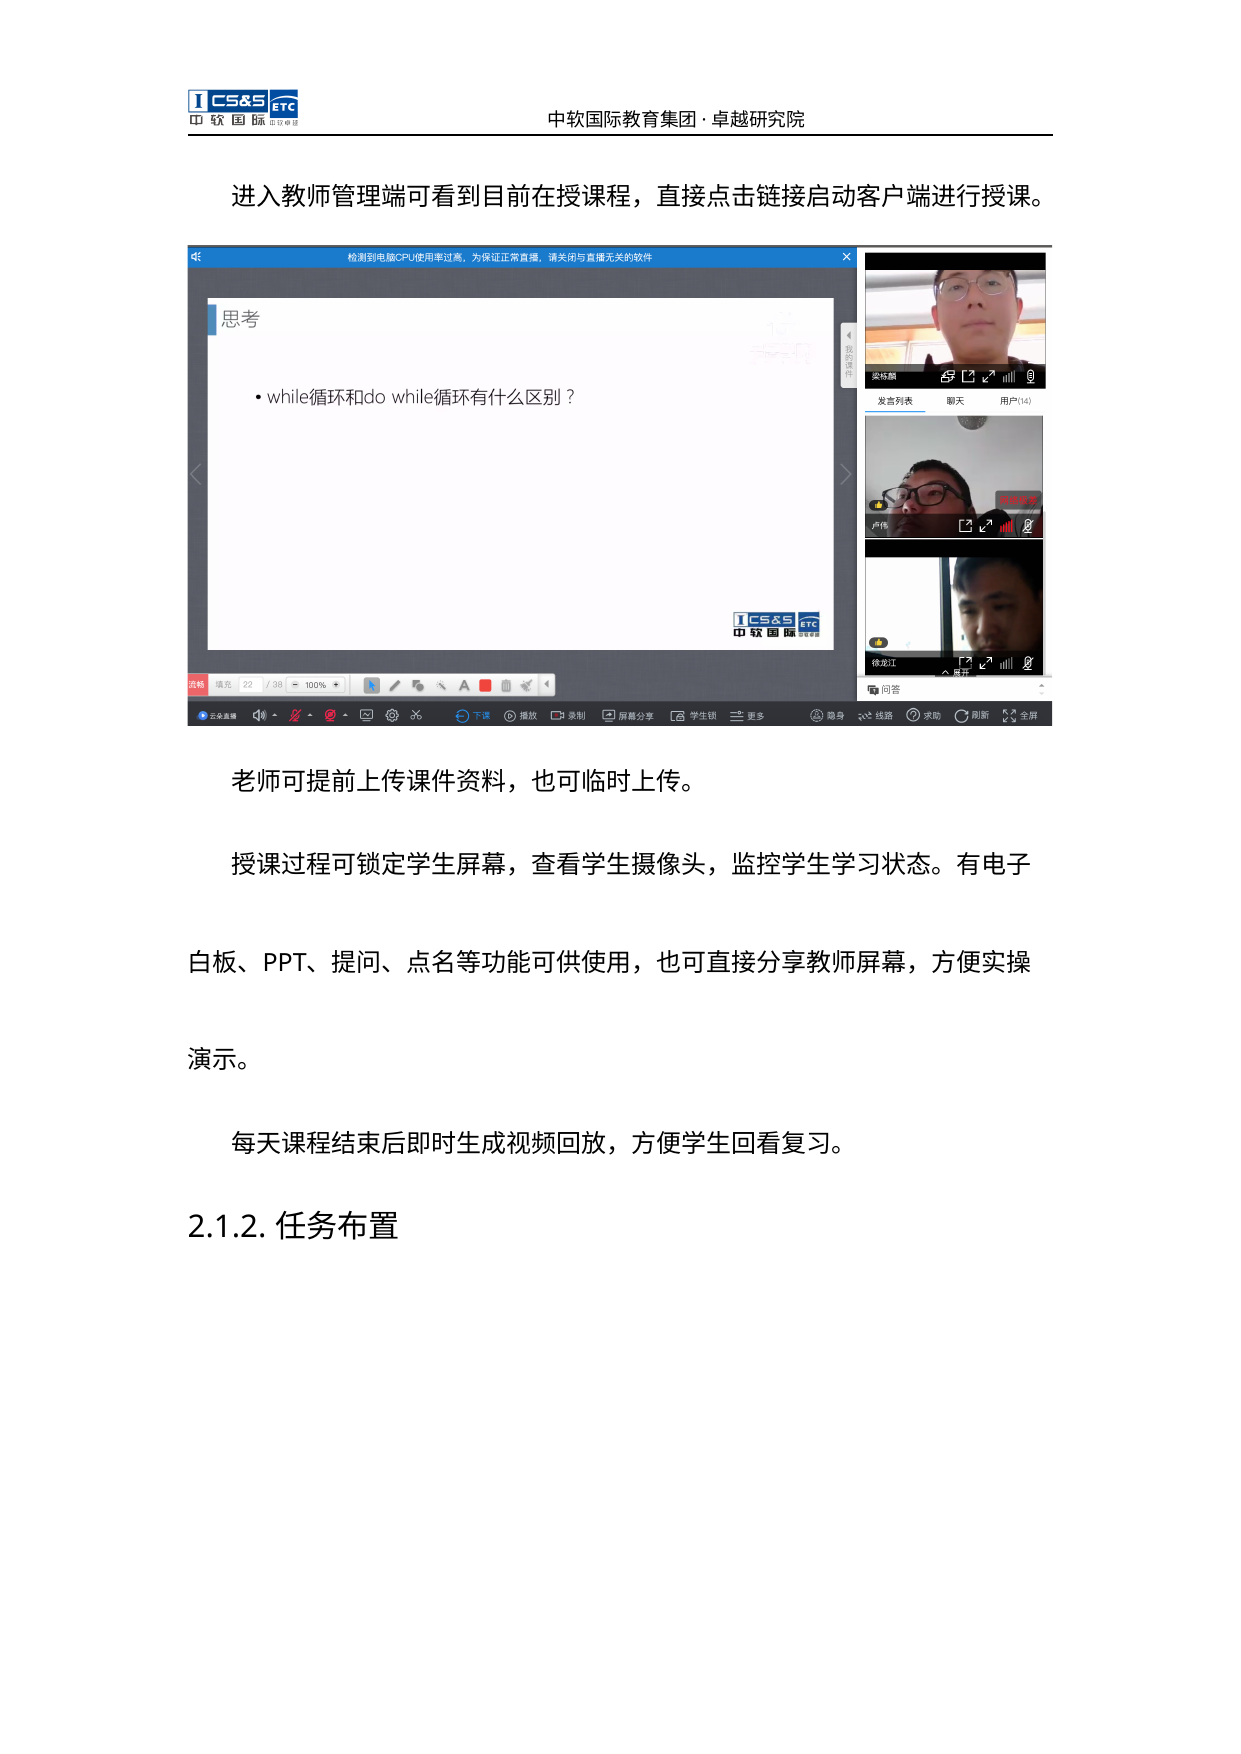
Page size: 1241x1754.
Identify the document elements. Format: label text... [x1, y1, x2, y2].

picture [187, 245, 1053, 726]
text 每天课程结束后即时生成视频回放，方便学生回看复习。 [187, 1109, 1053, 1174]
picture [187, 88, 299, 127]
text 进入教师管理端可看到目前在授课程，直接点击链接启动客户端进行授课。 [187, 162, 1053, 227]
text 老师可提前上传课件资料，也可临时上传。 [187, 747, 1053, 812]
text 授课过程可锁定学生屏幕，查看学生摄像头，监控学生学习状态。有电子白板、PPT、提问、点名等功能可供使用，也可直接分享教师屏幕，方便实操演示。 [187, 831, 1053, 1091]
list 任务布置 [187, 1192, 1053, 1257]
